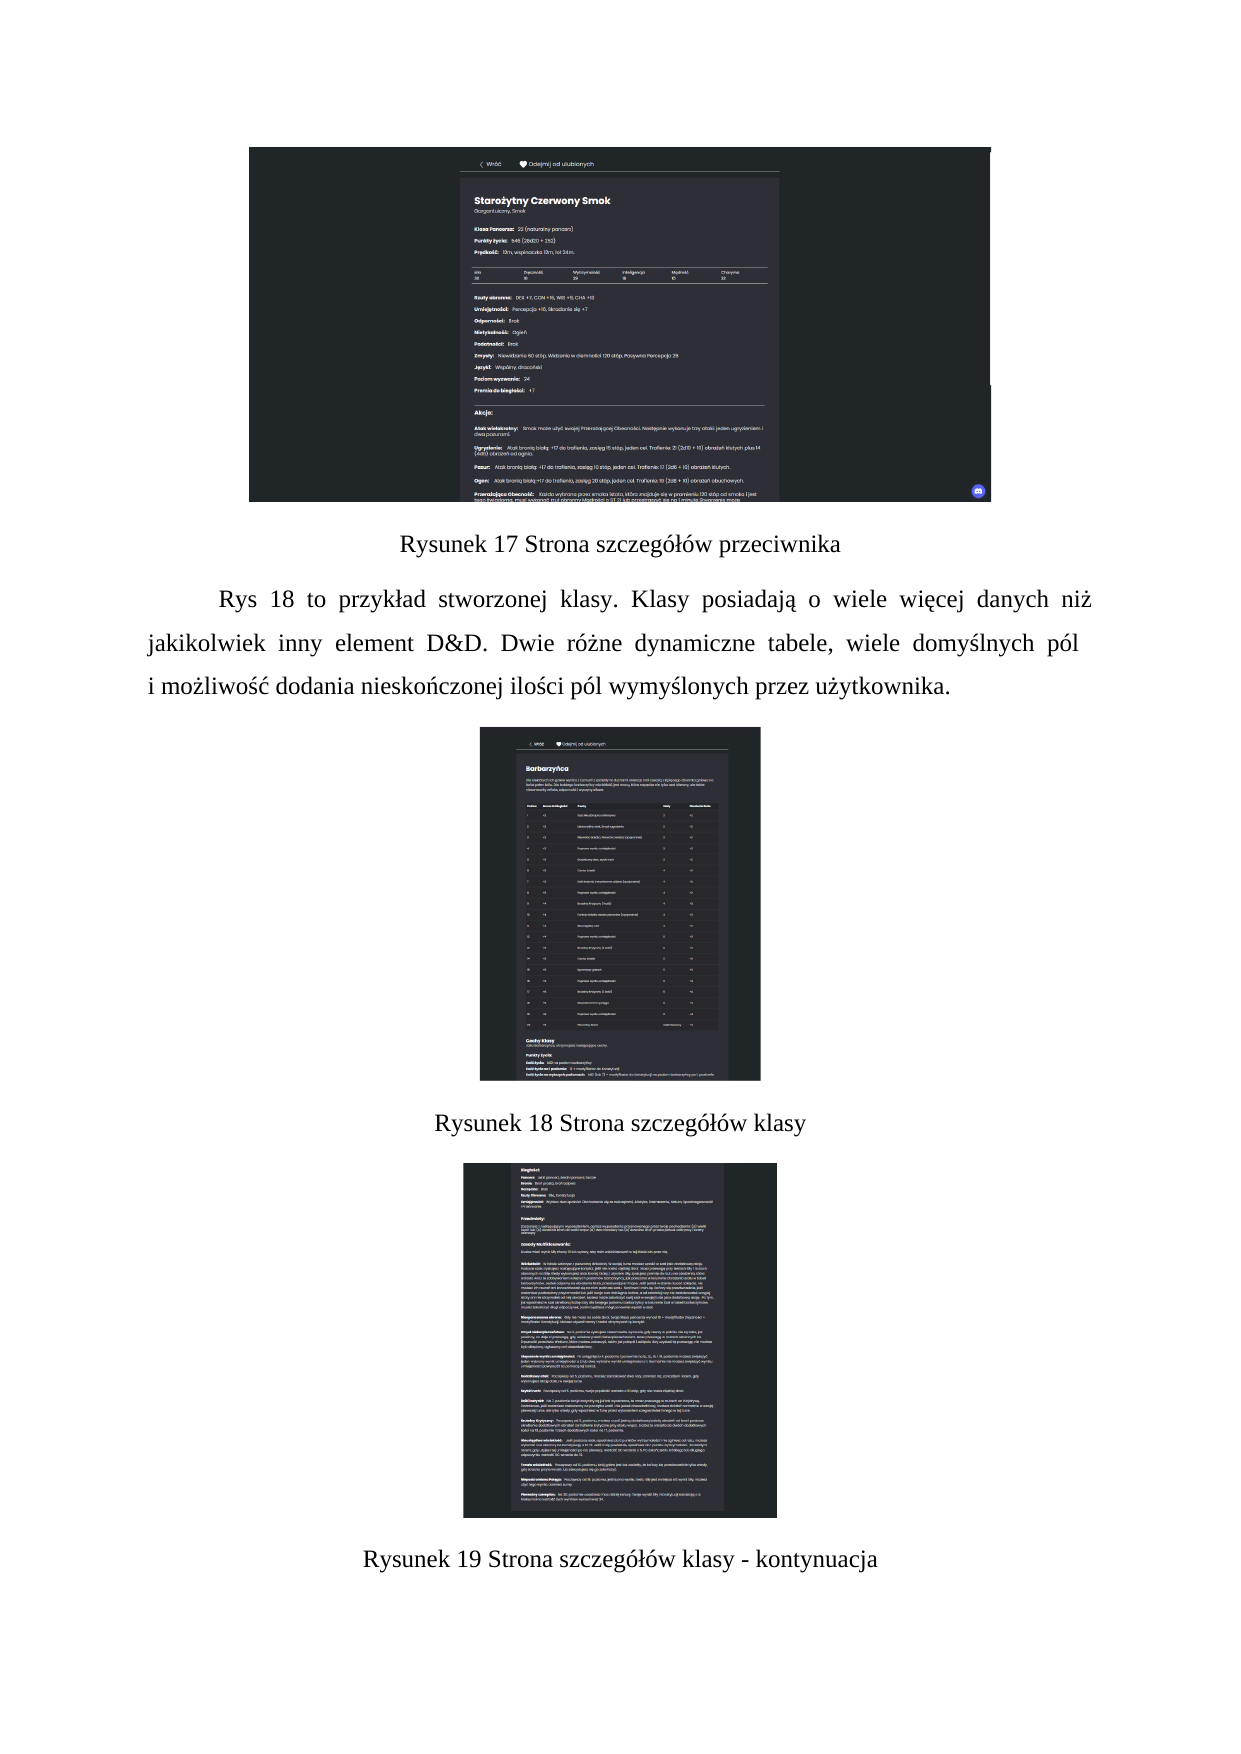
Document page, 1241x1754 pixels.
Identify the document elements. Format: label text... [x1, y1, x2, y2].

picture [463, 1163, 777, 1518]
text Rysunek 18 Strona szczegółów klasy [148, 1108, 1093, 1136]
text Rys 18 to przykład stworzonej klasy. Klasy posiadają o wiele więcej danych niż jakikolwiek inny element D&D. Dwie różne dynamiczne tabele, wiele domyślnych pól i możliwość dodania nieskończonej ilości pól wymyślonych przez użytkownika. [148, 584, 1093, 699]
picture [249, 147, 992, 502]
text Rysunek 17 Strona szczegółów przeciwnika [148, 529, 1093, 558]
picture [479, 726, 761, 1081]
text Rysunek 19 Strona szczegółów klasy - kontynuacja [148, 1544, 1093, 1573]
